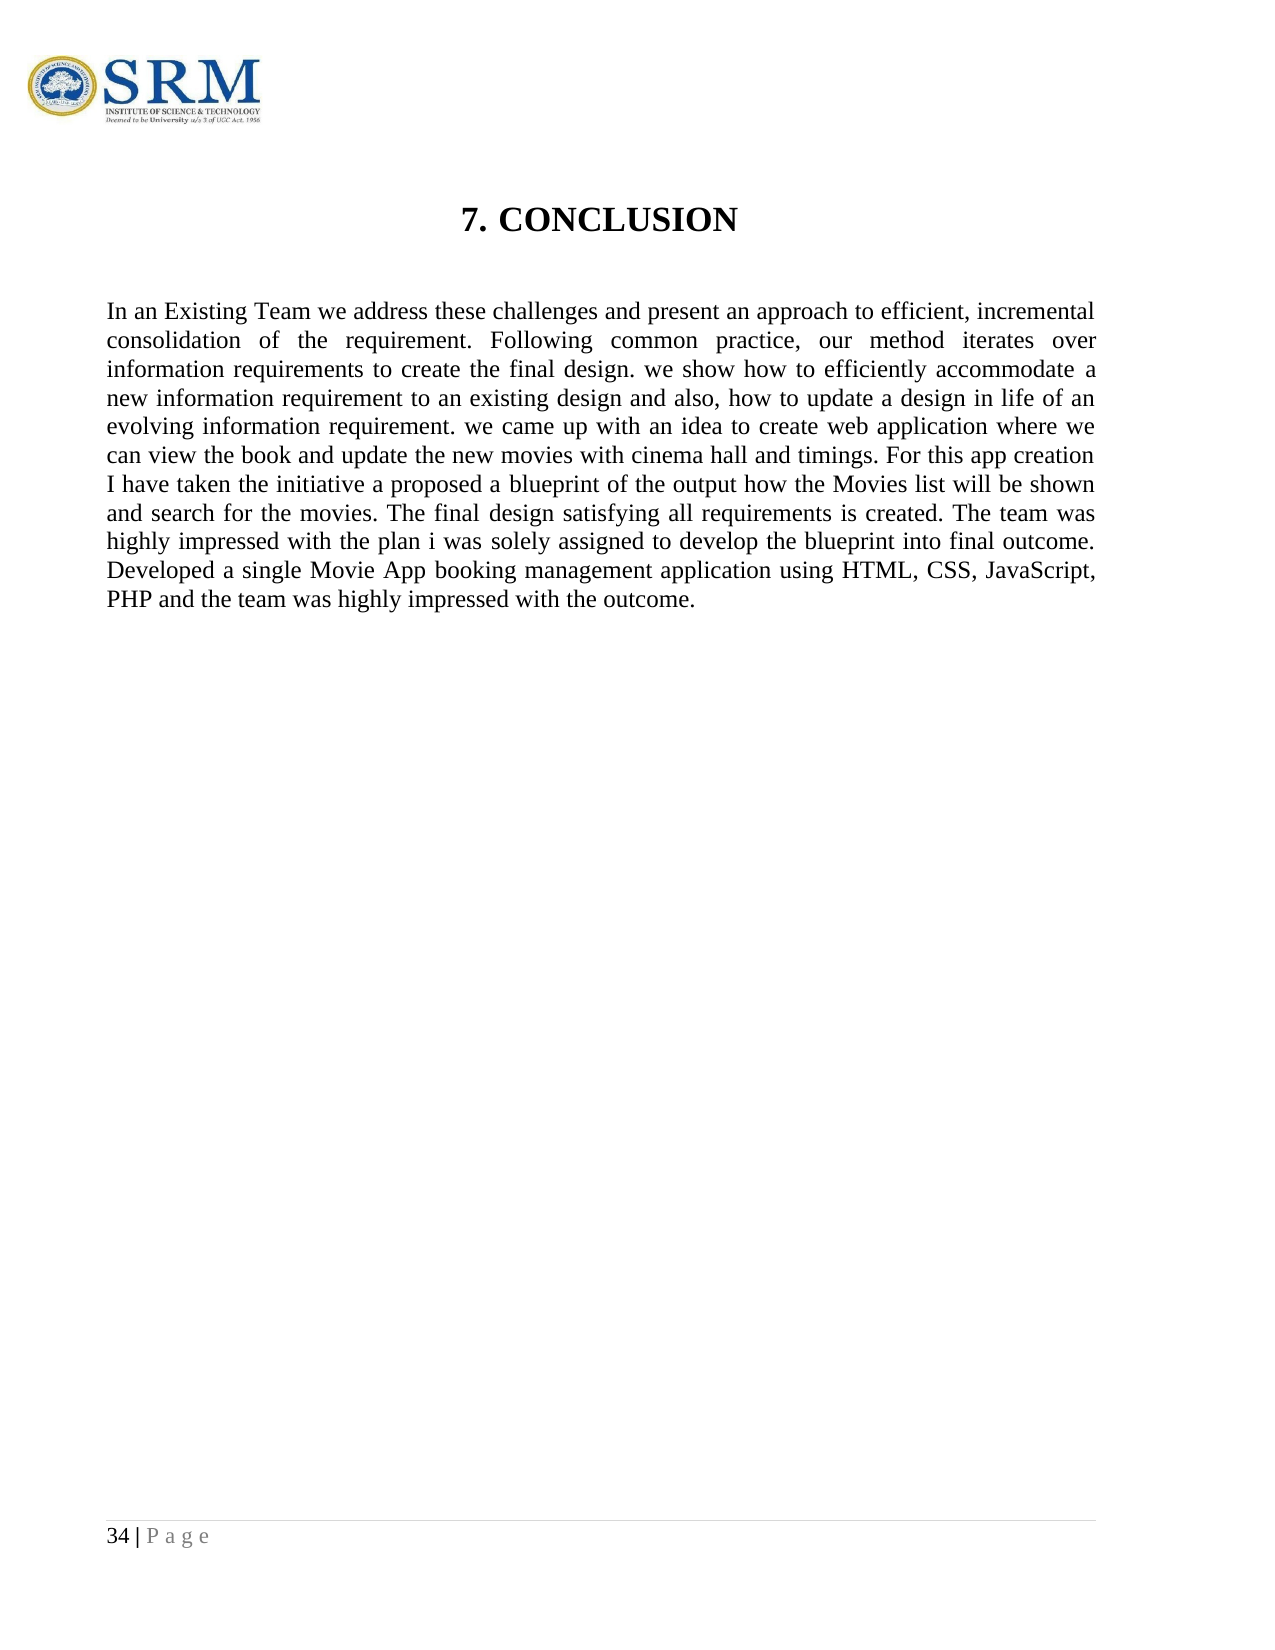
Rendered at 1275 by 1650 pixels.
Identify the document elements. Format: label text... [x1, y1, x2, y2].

text In an Existing Team we address these challenges and present an approach to efficient, incremental consolidation of the requirement. Following common practice, our method iterates over information requirements to create the final design. we show how to efficiently accommodate a new information requirement to an existing design and also, how to update a design in life of an evolving information requirement. we came up with an idea to create web application where we can view the book and update the new movies with cinema hall and timings. For this app creation I have taken the initiative a proposed a blueprint of the output how the Movies list will be shown and search for the movies. The final design satisfying all requirements is created. The team was highly impressed with the plan i was solely assigned to develop the blueprint into final outcome. Developed a single Movie App booking management application using HTML, CSS, JavaScript, PHP and the team was highly impressed with the outcome. [106, 296, 1096, 613]
picture [27, 55, 263, 125]
subtitle CONCLUSION [461, 198, 1108, 239]
